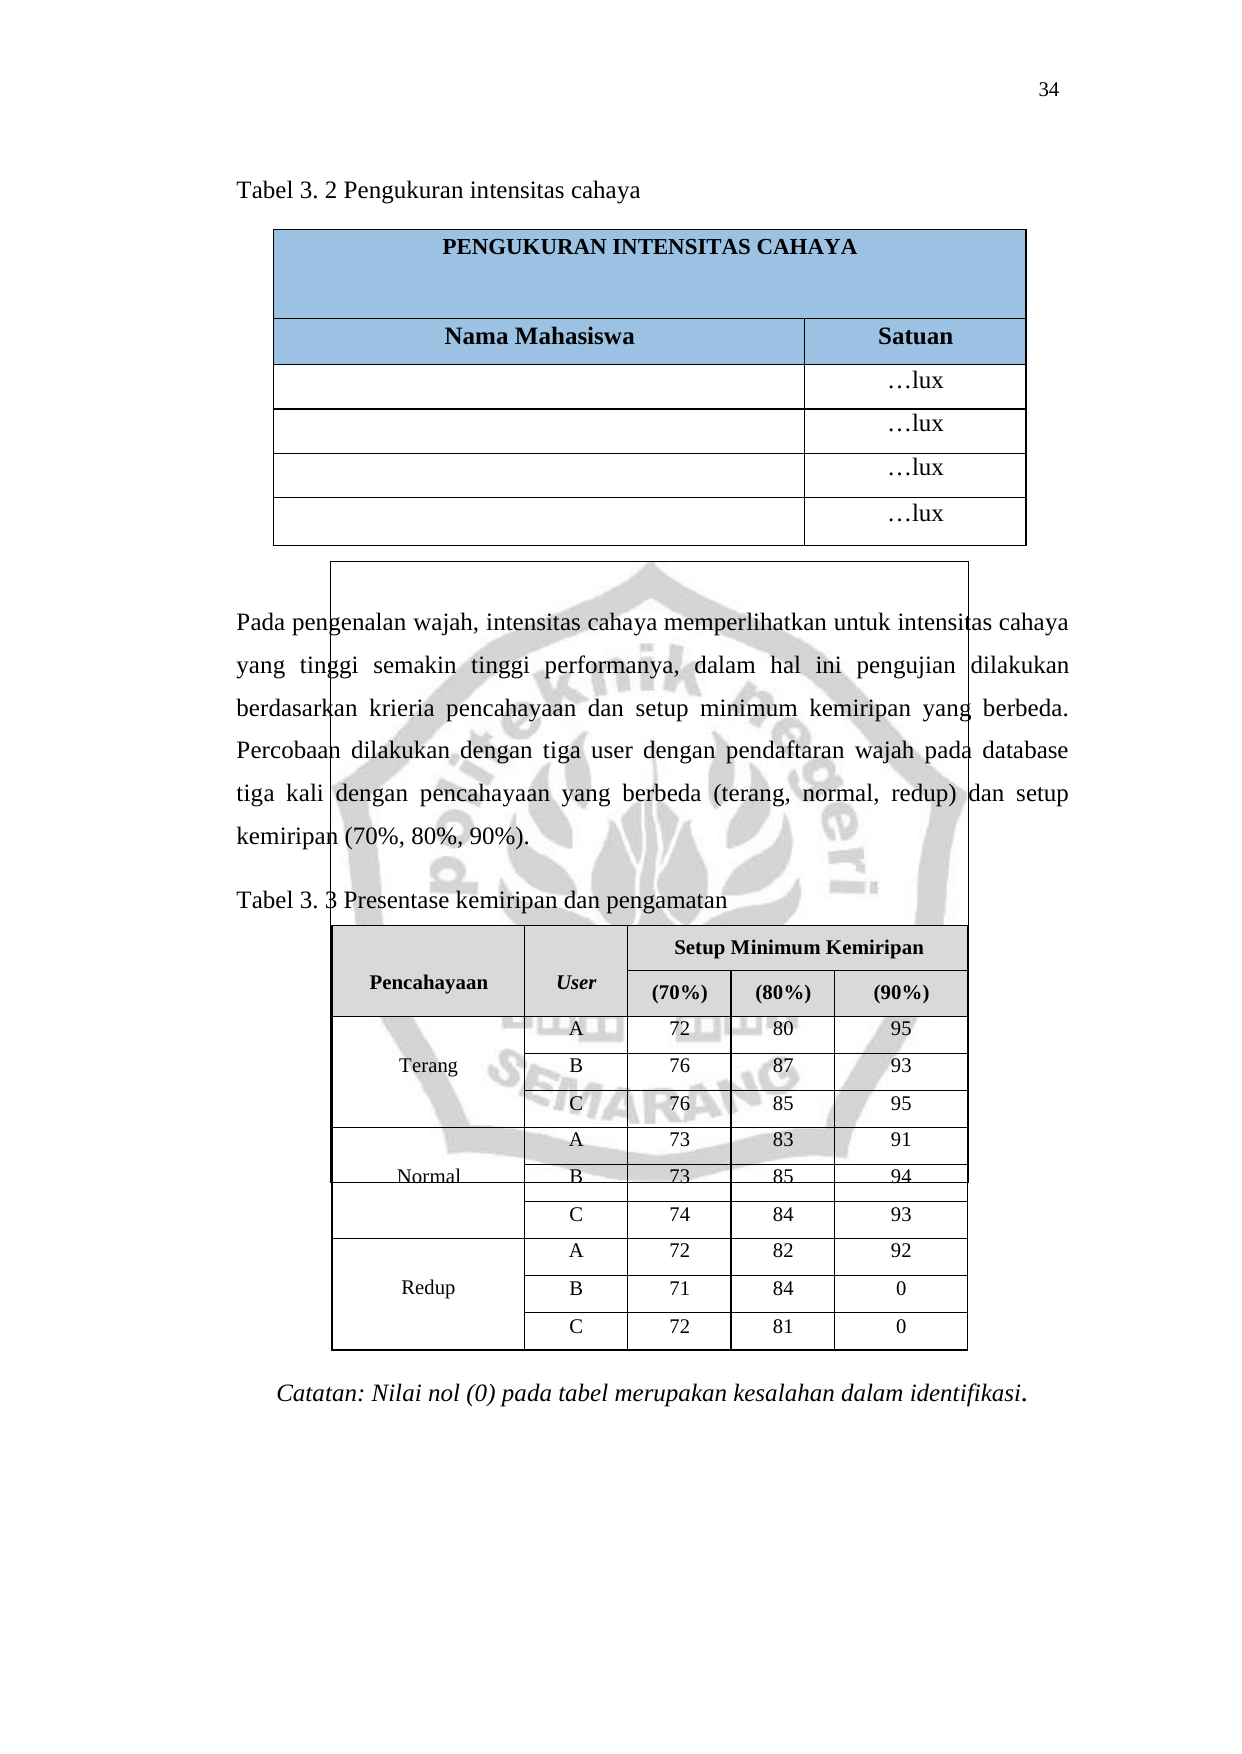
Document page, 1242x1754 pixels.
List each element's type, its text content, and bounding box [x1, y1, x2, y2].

table_cell 87 [732, 1054, 834, 1089]
table_cell 72 [628, 1239, 730, 1275]
table_cell 72 [628, 1313, 730, 1349]
table_header [525, 926, 627, 970]
table_cell 73 [628, 1165, 730, 1201]
table_cell C [525, 1091, 627, 1127]
table_cell 85 [732, 1165, 834, 1201]
table_cell 83 [732, 1128, 834, 1164]
table_cell Nama Mahasiswa [274, 319, 804, 364]
table_cell 74 [628, 1202, 730, 1238]
table_cell 0 [835, 1313, 967, 1349]
table_cell 84 [732, 1276, 834, 1312]
table_cell …lux [805, 498, 1025, 545]
table_cell B [525, 1165, 627, 1201]
table_cell Pencahayaan [333, 970, 524, 1016]
table_cell (90%) [835, 971, 967, 1016]
table_cell C [525, 1313, 627, 1349]
table_cell [274, 454, 804, 497]
table_cell (70%) [628, 971, 730, 1016]
text Tabel 3. 2 Pengukuran intensitas cahaya [236, 175, 644, 204]
table_cell 72 [628, 1017, 730, 1052]
table_cell 93 [835, 1202, 967, 1238]
table_cell [274, 498, 804, 545]
table_cell 92 [835, 1239, 967, 1275]
table_cell 95 [835, 1017, 967, 1052]
table_cell Terang [333, 1017, 524, 1127]
table_cell C [525, 1202, 627, 1238]
table_cell [274, 410, 804, 453]
table_cell A [525, 1239, 627, 1275]
table_cell 76 [628, 1054, 730, 1089]
table_cell Redup [333, 1239, 524, 1349]
text Tabel 3. 3 Presentase kemiripan dan pengamatan [236, 886, 731, 914]
table_cell …lux [805, 365, 1025, 408]
text Pada pengenalan wajah, intensitas cahaya memperlihatkan untuk intensitas cahaya yang tinggi semakin tinggi performanya, dalam hal ini pengujian dilakukan berdasarkan krieria pencahayaan dan setup minimum kemiripan yang berbeda. Percobaan dilakukan dengan tiga user dengan pendaftaran wajah pada database tiga kali dengan pencahayaan yang berbeda (terang, normal, redup) dan setup kemiripan (70%, 80%, 90%). [236, 607, 1069, 850]
table_cell …lux [805, 454, 1025, 497]
table_header [333, 926, 524, 970]
table_cell Satuan [805, 319, 1025, 364]
picture [331, 562, 968, 607]
table_cell 93 [835, 1054, 967, 1089]
table_header Setup Minimum Kemiripan [628, 926, 967, 970]
table_cell User [525, 970, 627, 1016]
table_cell 84 [732, 1202, 834, 1238]
table_cell 82 [732, 1239, 834, 1275]
table_cell B [525, 1276, 627, 1312]
table_cell 76 [628, 1091, 730, 1127]
table_cell [274, 365, 804, 408]
table_cell 91 [835, 1128, 967, 1164]
table_cell 0 [835, 1276, 967, 1312]
table_cell 80 [732, 1017, 834, 1052]
text Catatan: Nilai nol (0) pada tabel merupakan kesalahan dalam identifikasi. [276, 1374, 1077, 1408]
table_cell 73 [628, 1128, 730, 1164]
table_cell 85 [732, 1091, 834, 1127]
table_header PENGUKURAN INTENSITAS CAHAYA [274, 230, 1025, 318]
table_cell 81 [732, 1313, 834, 1349]
table_cell A [525, 1017, 627, 1052]
picture [331, 850, 968, 925]
table_cell 71 [628, 1276, 730, 1312]
table_cell 95 [835, 1091, 967, 1127]
table_cell Normal [333, 1128, 524, 1238]
table_cell …lux [805, 410, 1025, 453]
table_cell B [525, 1054, 627, 1089]
table_cell (80%) [732, 971, 834, 1016]
table_cell A [525, 1128, 627, 1164]
table_cell 94 [835, 1165, 967, 1201]
